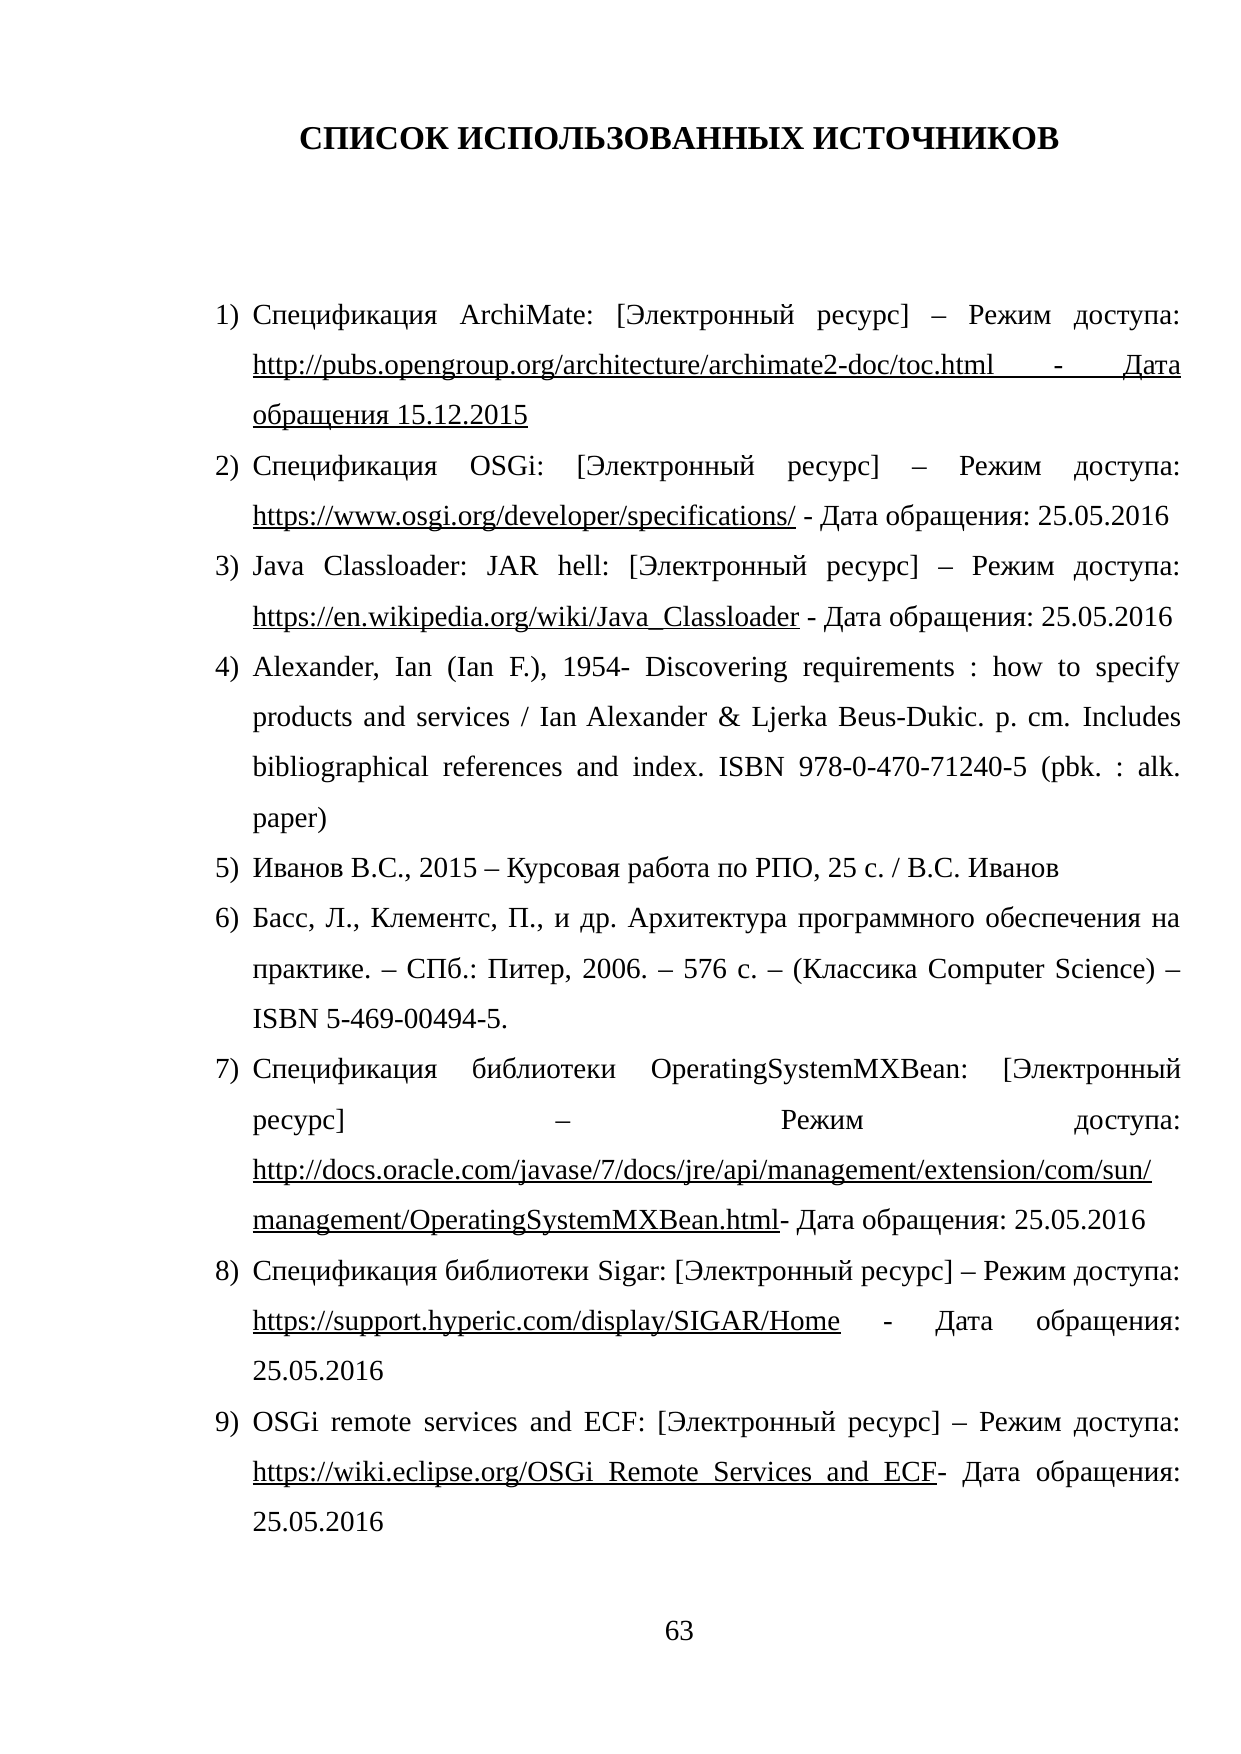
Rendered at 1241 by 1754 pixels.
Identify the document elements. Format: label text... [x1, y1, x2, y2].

list Java Classloader: JAR hell: [Электронный ресурс] – Режим доступа: https://en.wikipedia.org/wiki/Java_Classloader - Дата обращения: 25.05.2016 [215, 548, 1181, 632]
subtitle СПИСОК ИСПОЛЬЗОВАННЫХ ИСТОЧНИКОВ [177, 118, 1181, 156]
list Спецификация ArchiMate: [Электронный ресурс] – Режим доступа: http://pubs.opengroup.org/architecture/archimate2-doc/toc.html - Дата обращения 15.12.2015 [215, 297, 1181, 431]
list Иванов В.С., 2015 – Курсовая работа по РПО, 25 с. / В.С. Иванов [215, 850, 1181, 884]
list Alexander, Ian (Ian F.), 1954- Discovering requirements : how to specify products and services / Ian Alexander & Ljerka Beus-Dukic. p. cm. Includes bibliographical references and index. ISBN 978-0-470-71240-5 (pbk. : alk. paper) [215, 649, 1181, 833]
list Спецификация библиотеки OperatingSystemMXBean: [Электронный ресурс] – Режим доступа: http://docs.oracle.com/javase/7/docs/jre/api/management/extension/com/sun/management/OperatingSystemMXBean.html- Дата обращения: 25.05.2016 [215, 1051, 1181, 1236]
list Спецификация библиотеки Sigar: [Электронный ресурс] – Режим доступа: https://support.hyperic.com/display/SIGAR/Home - Дата обращения: 25.05.2016 [215, 1253, 1181, 1387]
list Басс, Л., Клементс, П., и др. Архитектура программного обеспечения на практике. – СПб.: Питер, 2006. – 576 с. – (Классика Computer Science) – ISBN 5-469-00494-5. [215, 901, 1181, 1035]
list Спецификация OSGi: [Электронный ресурс] – Режим доступа: https://www.osgi.org/developer/specifications/ - Дата обращения: 25.05.2016 [215, 448, 1181, 532]
list OSGi remote services and ECF: [Электронный ресурс] – Режим доступа: https://wiki.eclipse.org/OSGi_Remote_Services_and_ECF- Дата обращения: 25.05.2016 [215, 1404, 1181, 1538]
